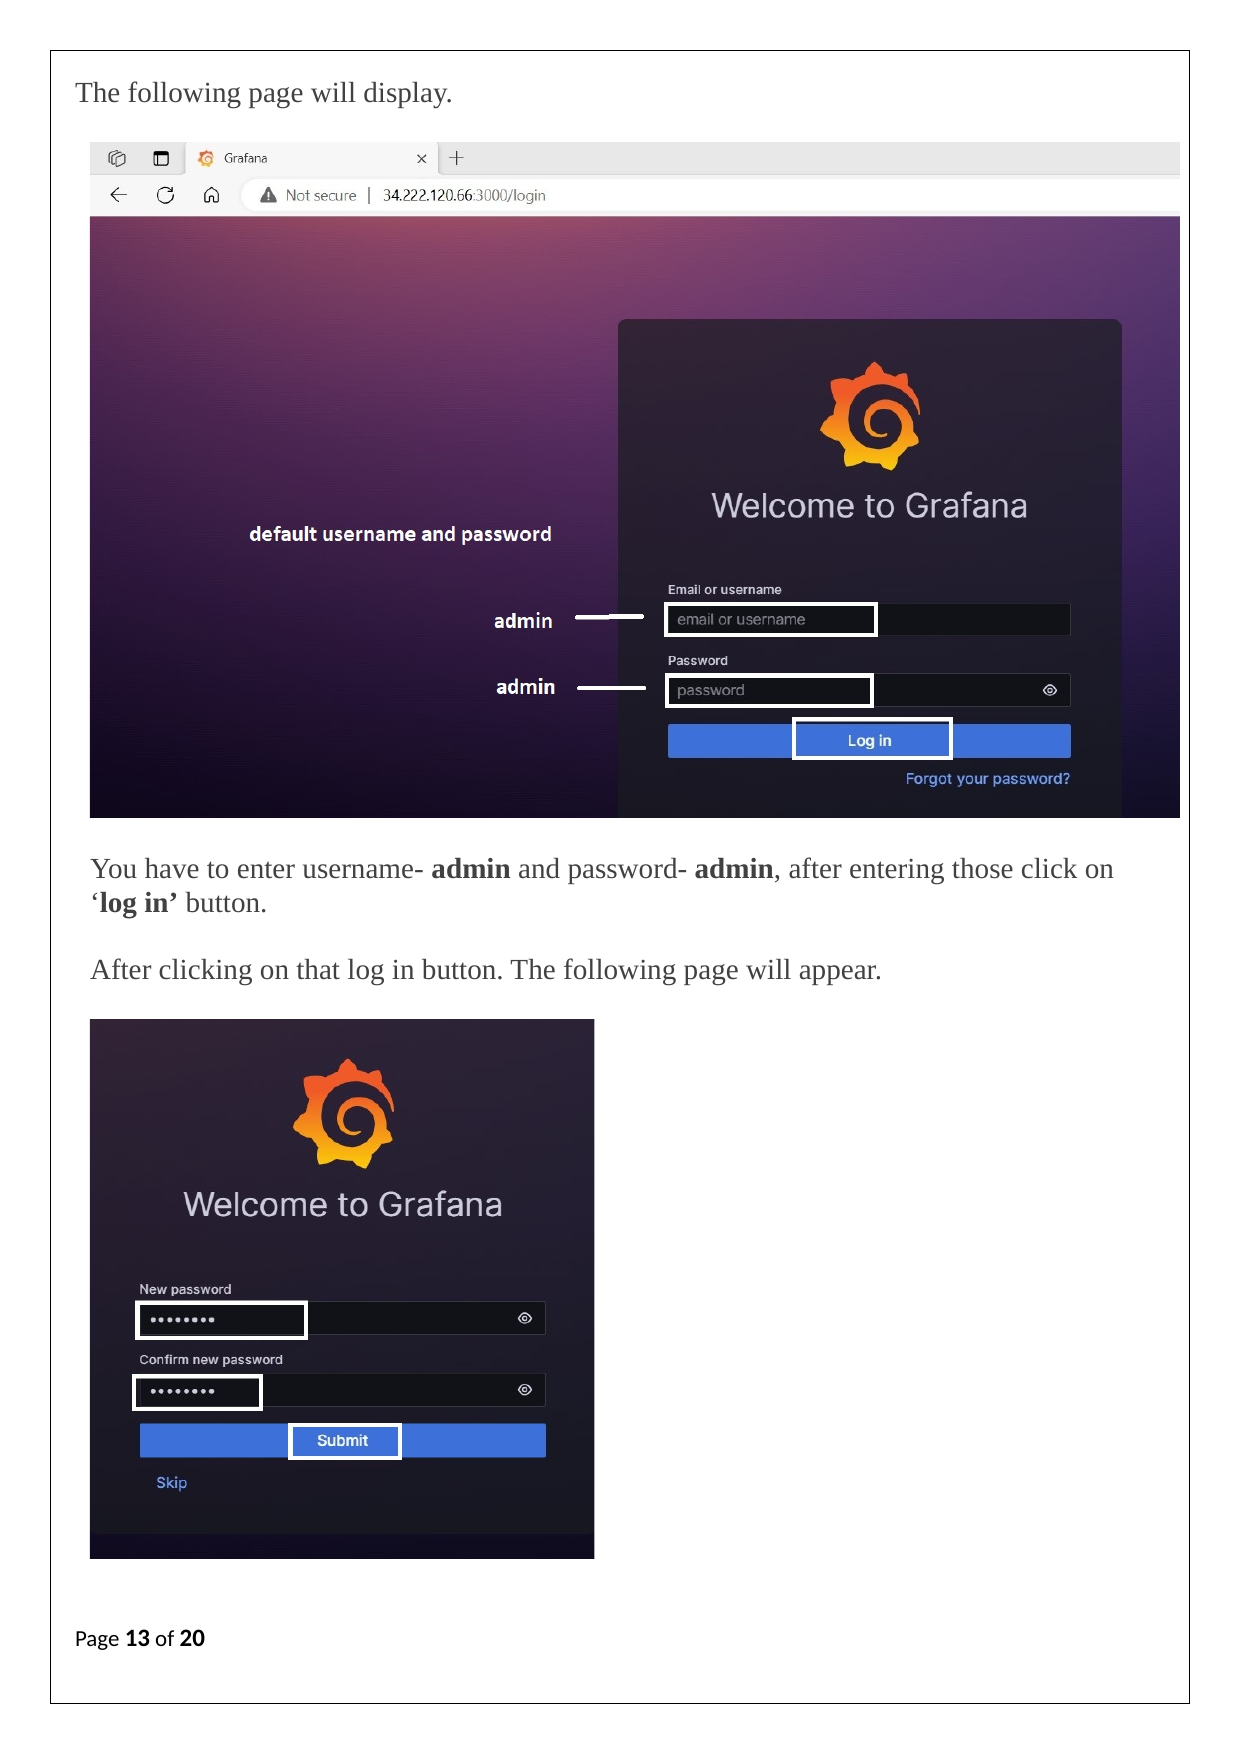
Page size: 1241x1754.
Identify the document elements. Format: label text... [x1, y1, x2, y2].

text You have to enter username- admin and password- admin, after entering those click on ‘log in’ button. [90, 852, 1165, 919]
picture [89, 1019, 595, 1559]
picture [89, 142, 1180, 818]
text After clicking on that log in button. The following page will appear. [90, 952, 1165, 986]
text The following page will display. [75, 75, 1165, 108]
